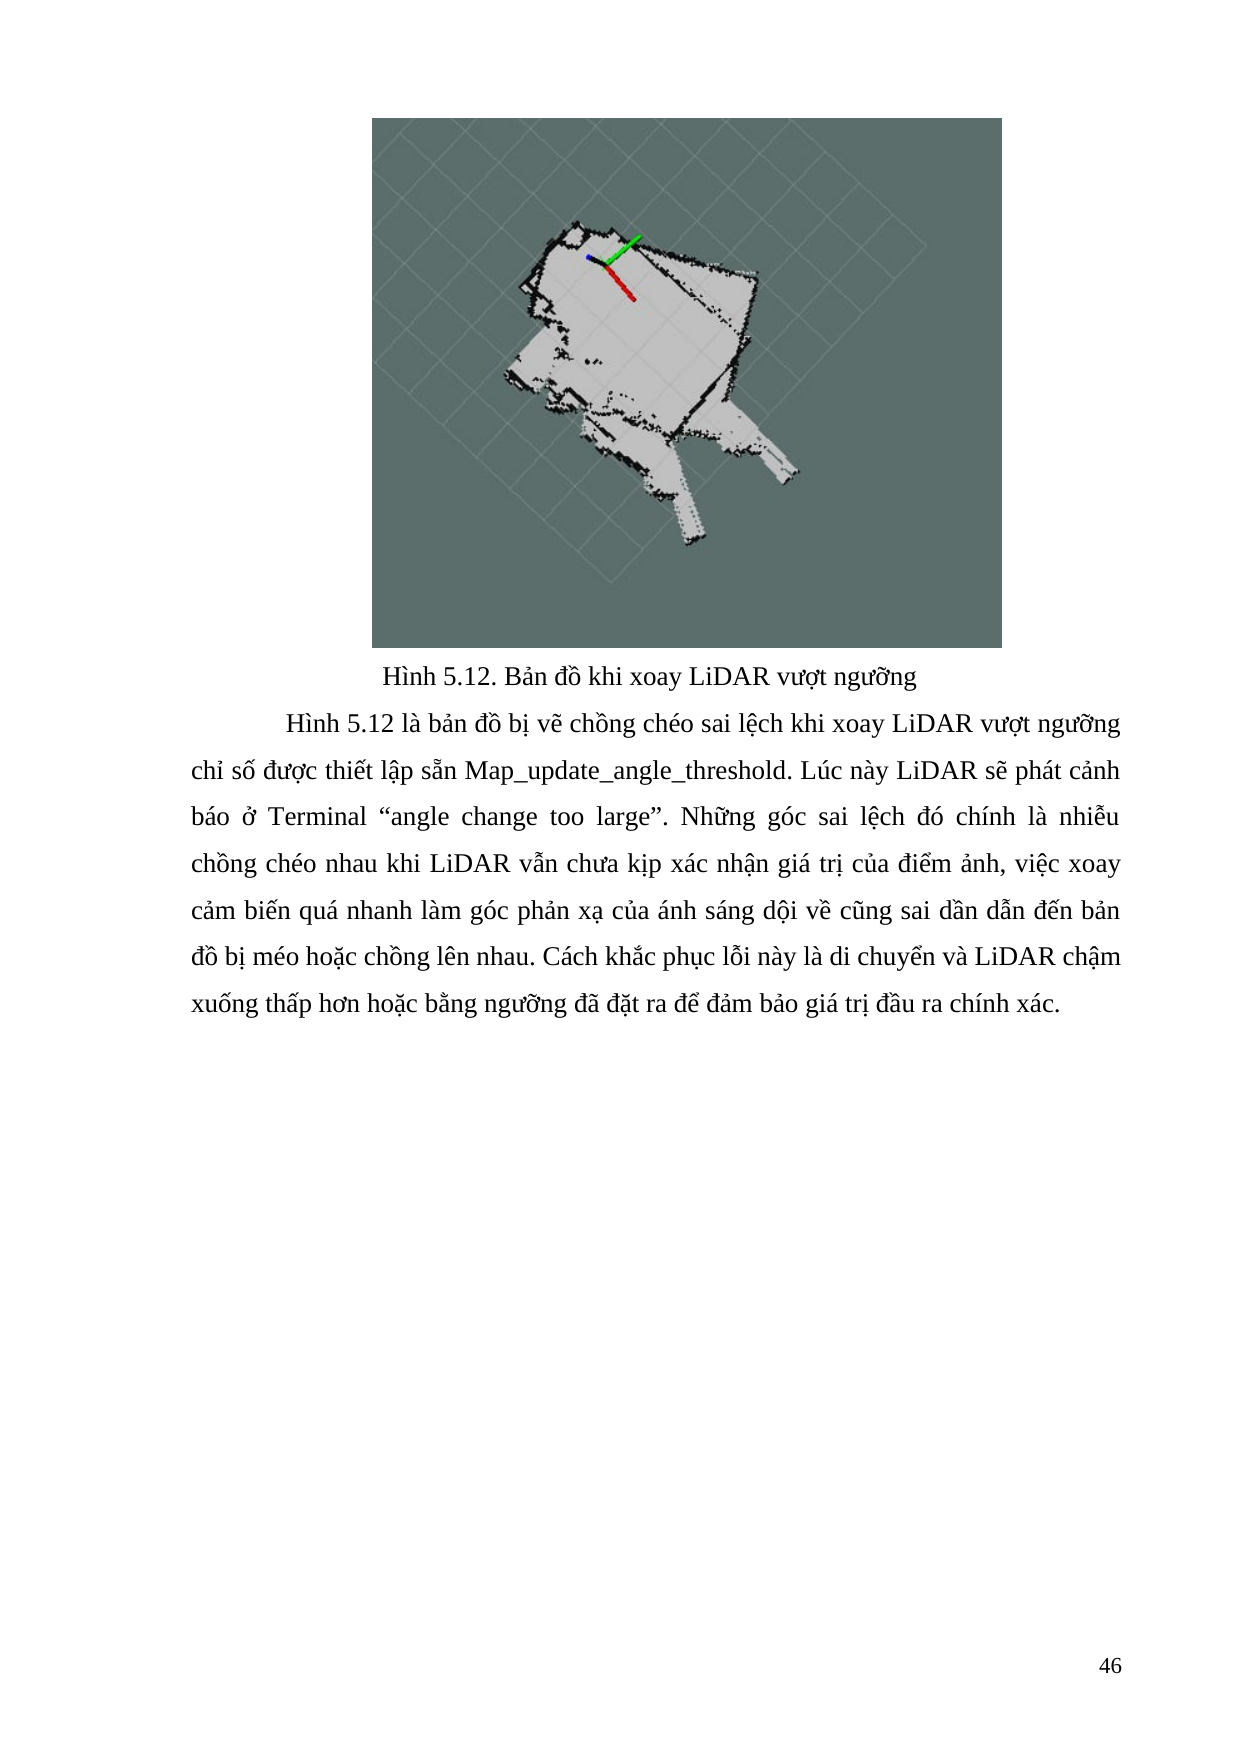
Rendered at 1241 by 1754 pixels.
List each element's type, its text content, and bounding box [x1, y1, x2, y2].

text Hình 5.12 là bản đồ bị vẽ chồng chéo sai lệch khi xoay LiDAR vượt ngưỡng chỉ số được thiết lập sẵn Map_update_angle_threshold. Lúc này LiDAR sẽ phát cảnh báo ở Terminal “angle change too large”. Những góc sai lệch đó chính là nhiễu chồng chéo nhau khi LiDAR vẫn chưa kịp xác nhận giá trị của điểm ảnh, việc xoay cảm biến quá nhanh làm góc phản xạ của ánh sáng dội về cũng sai dần dẫn đến bản đồ bị méo hoặc chồng lên nhau. Cách khắc phục lỗi này là di chuyển và LiDAR chậm xuống thấp hơn hoặc bằng ngưỡng đã đặt ra để đảm bảo giá trị đầu ra chính xác. [191, 707, 1122, 1018]
text Hình 5.12. Bản đồ khi xoay LiDAR vượt ngưỡng [177, 660, 1122, 692]
picture [372, 118, 1002, 648]
